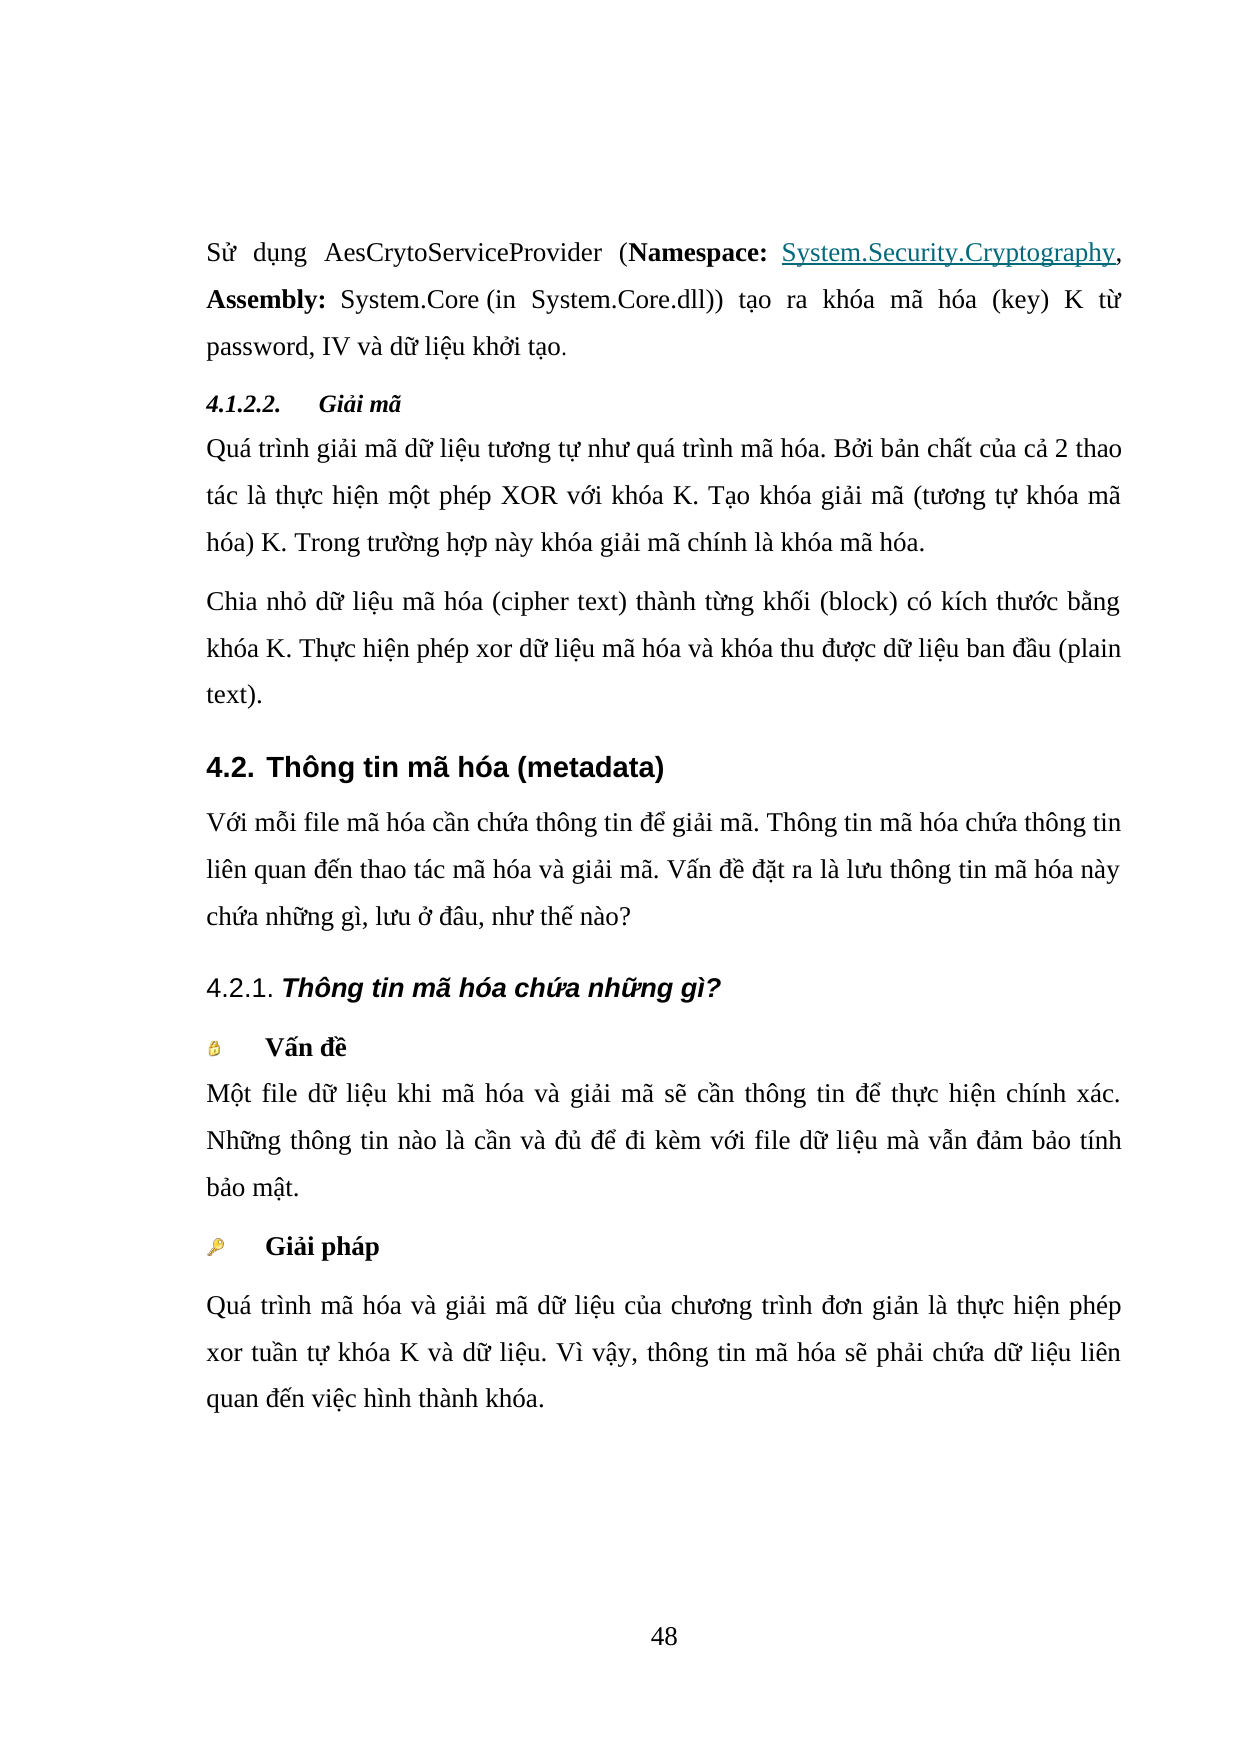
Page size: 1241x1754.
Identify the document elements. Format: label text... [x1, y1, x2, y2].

text Quá trình mã hóa và giải mã dữ liệu của chương trình đơn giản là thực hiện phép xor tuần tự khóa K và dữ liệu. Vì vậy, thông tin mã hóa sẽ phải chứa dữ liệu liên quan đến việc hình thành khóa. [206, 1289, 1122, 1414]
text Quá trình giải mã dữ liệu tương tự như quá trình mã hóa. Bởi bản chất của cả 2 thao tác là thực hiện một phép XOR với khóa K. Tạo khóa giải mã (tương tự khóa mã hóa) K. Trong trường hợp này khóa giải mã chính là khóa mã hóa. [206, 432, 1122, 557]
picture [207, 1039, 221, 1057]
text Vấn đề [206, 1031, 1122, 1062]
text Sử dụng AesCrytoServiceProvider (Namespace: System.Security.Cryptography, Assembly: System.Core (in System.Core.dll)) tạo ra khóa mã hóa (key) K từ password, IV và dữ liệu khởi tạo. [206, 236, 1122, 361]
subtitle Thông tin mã hóa (metadata) [206, 750, 1122, 783]
text Một file dữ liệu khi mã hóa và giải mã sẽ cần thông tin để thực hiện chính xác. Những thông tin nào là cần và đủ để đi kèm với file dữ liệu mà vẫn đảm bảo tính bảo mật. [206, 1078, 1122, 1202]
text Với mỗi file mã hóa cần chứa thông tin để giải mã. Thông tin mã hóa chứa thông tin liên quan đến thao tác mã hóa và giải mã. Vấn đề đặt ra là lưu thông tin mã hóa này chứa những gì, lưu ở đâu, như thế nào? [206, 807, 1122, 931]
subtitle Giải mã [206, 389, 1122, 418]
subtitle Thông tin mã hóa chứa những gì? [206, 972, 1122, 1003]
picture [207, 1238, 224, 1256]
text Giải pháp [206, 1230, 1122, 1261]
text Chia nhỏ dữ liệu mã hóa (cipher text) thành từng khối (block) có kích thước bằng khóa K. Thực hiện phép xor dữ liệu mã hóa và khóa thu được dữ liệu ban đầu (plain text). [206, 585, 1122, 709]
